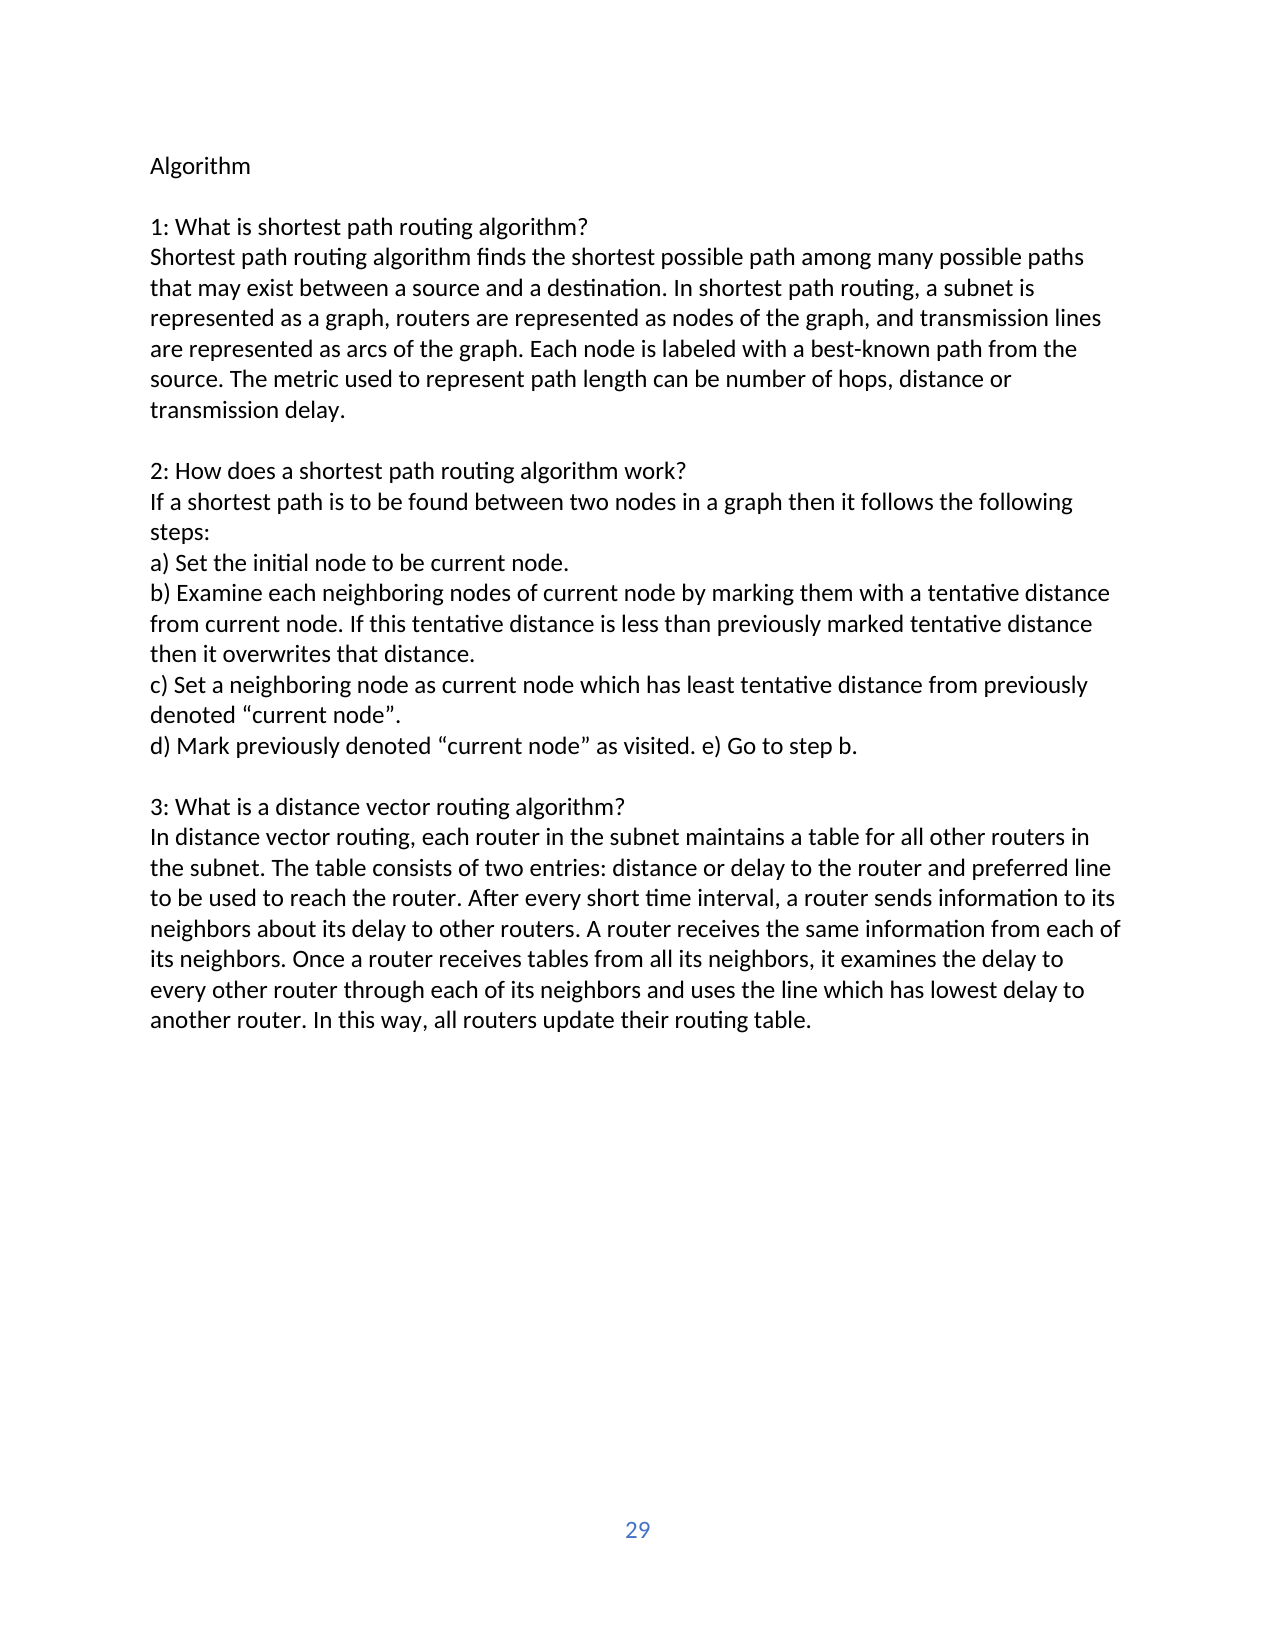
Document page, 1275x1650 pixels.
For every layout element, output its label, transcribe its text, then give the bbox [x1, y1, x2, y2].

text c) Set a neighboring node as current node which has least tentative distance from previously denoted “current node”. [150, 669, 1125, 730]
text Shortest path routing algorithm finds the shortest possible path among many possible paths that may exist between a source and a destination. In shortest path routing, a subnet is represented as a graph, routers are represented as nodes of the graph, and transmission lines are represented as arcs of the graph. Each node is labeled with a best-known path from the source. The metric used to represent path length can be number of hops, distance or transmission delay. [150, 242, 1125, 425]
text d) Mark previously denoted “current node” as visited. e) Go to step b. [150, 730, 1125, 760]
text 3: What is a distance vector routing algorithm? [150, 791, 1125, 821]
text In distance vector routing, each router in the subnet maintains a table for all other routers in the subnet. The table consists of two entries: distance or delay to the router and preferred line to be used to reach the router. After every short time interval, a router sends information to its neighbors about its delay to other routers. A router receives the same information from each of its neighbors. Once a router receives tables from all its neighbors, it examines the delay to every other router through each of its neighbors and uses the line which has lowest delay to another router. In this way, all routers update their routing table. [150, 821, 1125, 1035]
text If a shortest path is to be found between two nodes in a graph then it follows the following steps: [150, 486, 1125, 547]
text 2: How does a shortest path routing algorithm work? [150, 455, 1125, 486]
text 1: What is shortest path routing algorithm? [150, 211, 1125, 242]
text b) Examine each neighboring nodes of current node by marking them with a tentative distance from current node. If this tentative distance is less than previously marked tentative distance then it overwrites that distance. [150, 577, 1125, 669]
text Algorithm [150, 150, 1125, 181]
text a) Set the initial node to be current node. [150, 547, 1125, 577]
